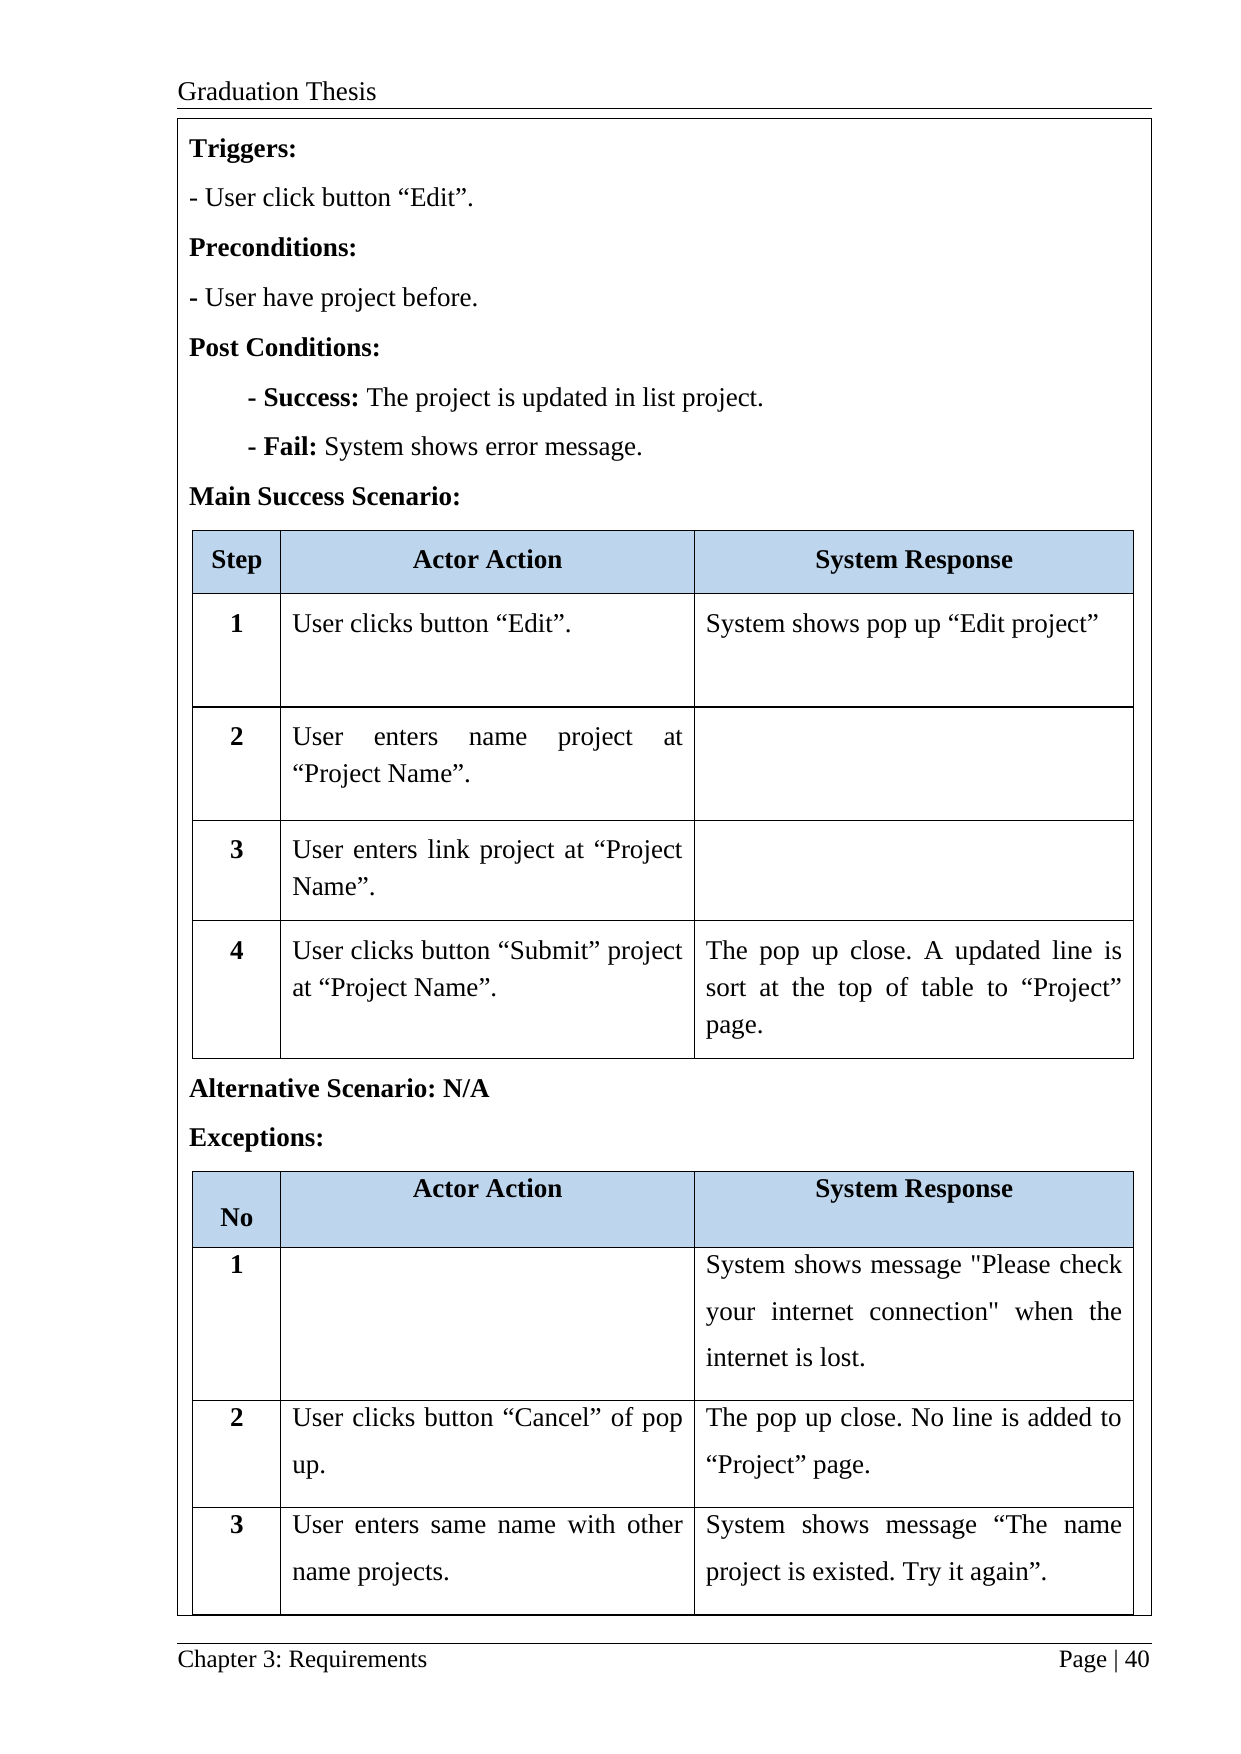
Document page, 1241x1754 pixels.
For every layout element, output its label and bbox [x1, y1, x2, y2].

table_cell [178, 119, 1151, 1615]
